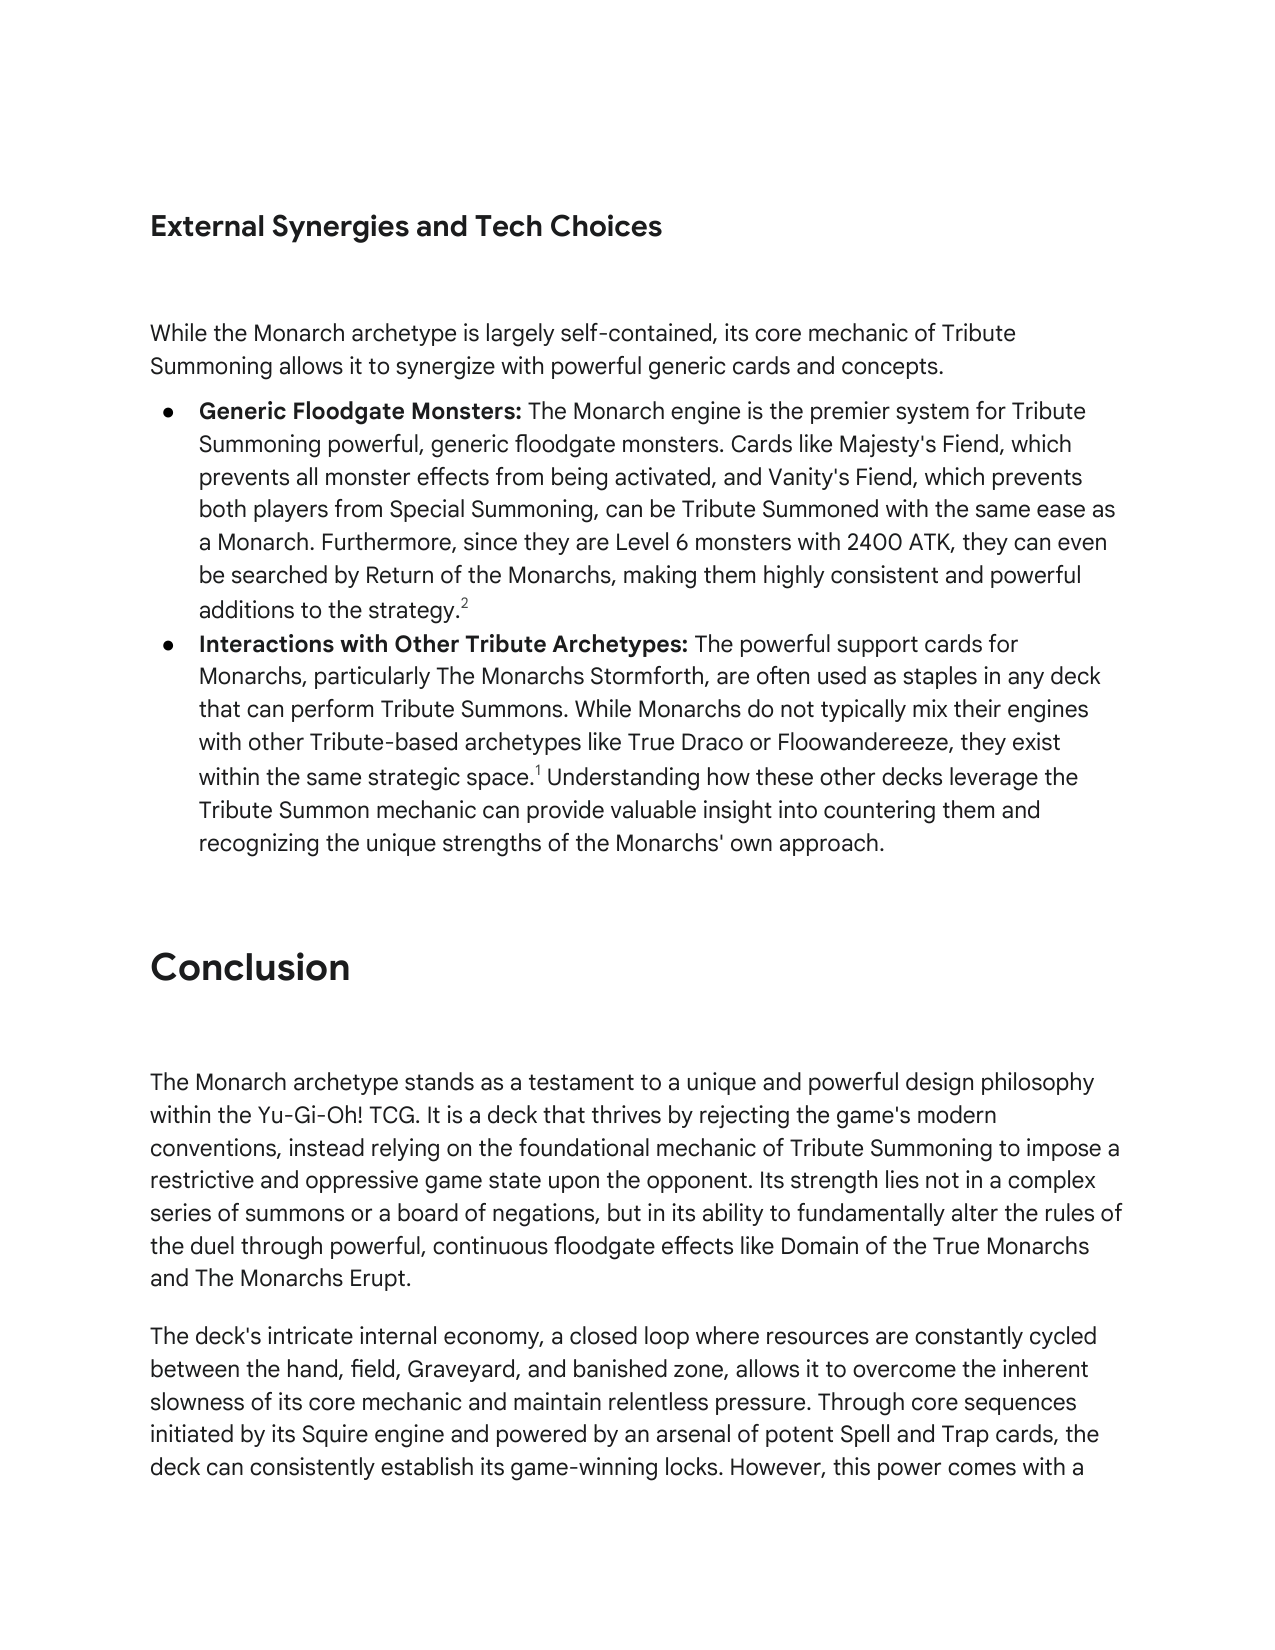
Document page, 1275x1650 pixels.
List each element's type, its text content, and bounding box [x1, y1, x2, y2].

subtitle External Synergies and Tech Choices [150, 208, 1125, 244]
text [150, 1322, 1125, 1482]
text While the Monarch archetype is largely self-contained, its core mechanic of Tribute Summoning allows it to synergize with powerful generic cards and concepts. [150, 319, 1125, 381]
subtitle Conclusion [150, 944, 1125, 992]
list Generic Floodgate Monsters: The Monarch engine is the premier system for Tribute Summoning powerful, generic floodgate monsters. Cards like Majesty's Fiend, which prevents all monster effects from being activated, and Vanity's Fiend, which prevents both players from Special Summoning, can be Tribute Summoned with the same ease as a Monarch. Furthermore, since they are Level 6 monsters with 2400 ATK, they can even be searched by Return of the Monarchs, making them highly consistent and powerful additions to the strategy.2 [161, 397, 1125, 626]
list Interactions with Other Tribute Archetypes: The powerful support cards for Monarchs, particularly The Monarchs Stormforth, are often used as staples in any deck that can perform Tribute Summons. While Monarchs do not typically mix their engines with other Tribute-based archetypes like True Draco or Floowandereeze, they exist within the same strategic space.1 Understanding how these other decks leverage the Tribute Summon mechanic can provide valuable insight into countering them and recognizing the unique strengths of the Monarchs' own approach. [161, 630, 1125, 858]
text The Monarch archetype stands as a testament to a unique and powerful design philosophy within the Yu-Gi-Oh! TCG. It is a deck that thrives by rejecting the game's modern conventions, instead relying on the foundational mechanic of Tribute Summoning to impose a restrictive and oppressive game state upon the opponent. Its strength lies not in a complex series of summons or a board of negations, but in its ability to fundamentally alter the rules of the duel through powerful, continuous floodgate effects like Domain of the True Monarchs and The Monarchs Erupt. [150, 1068, 1125, 1293]
